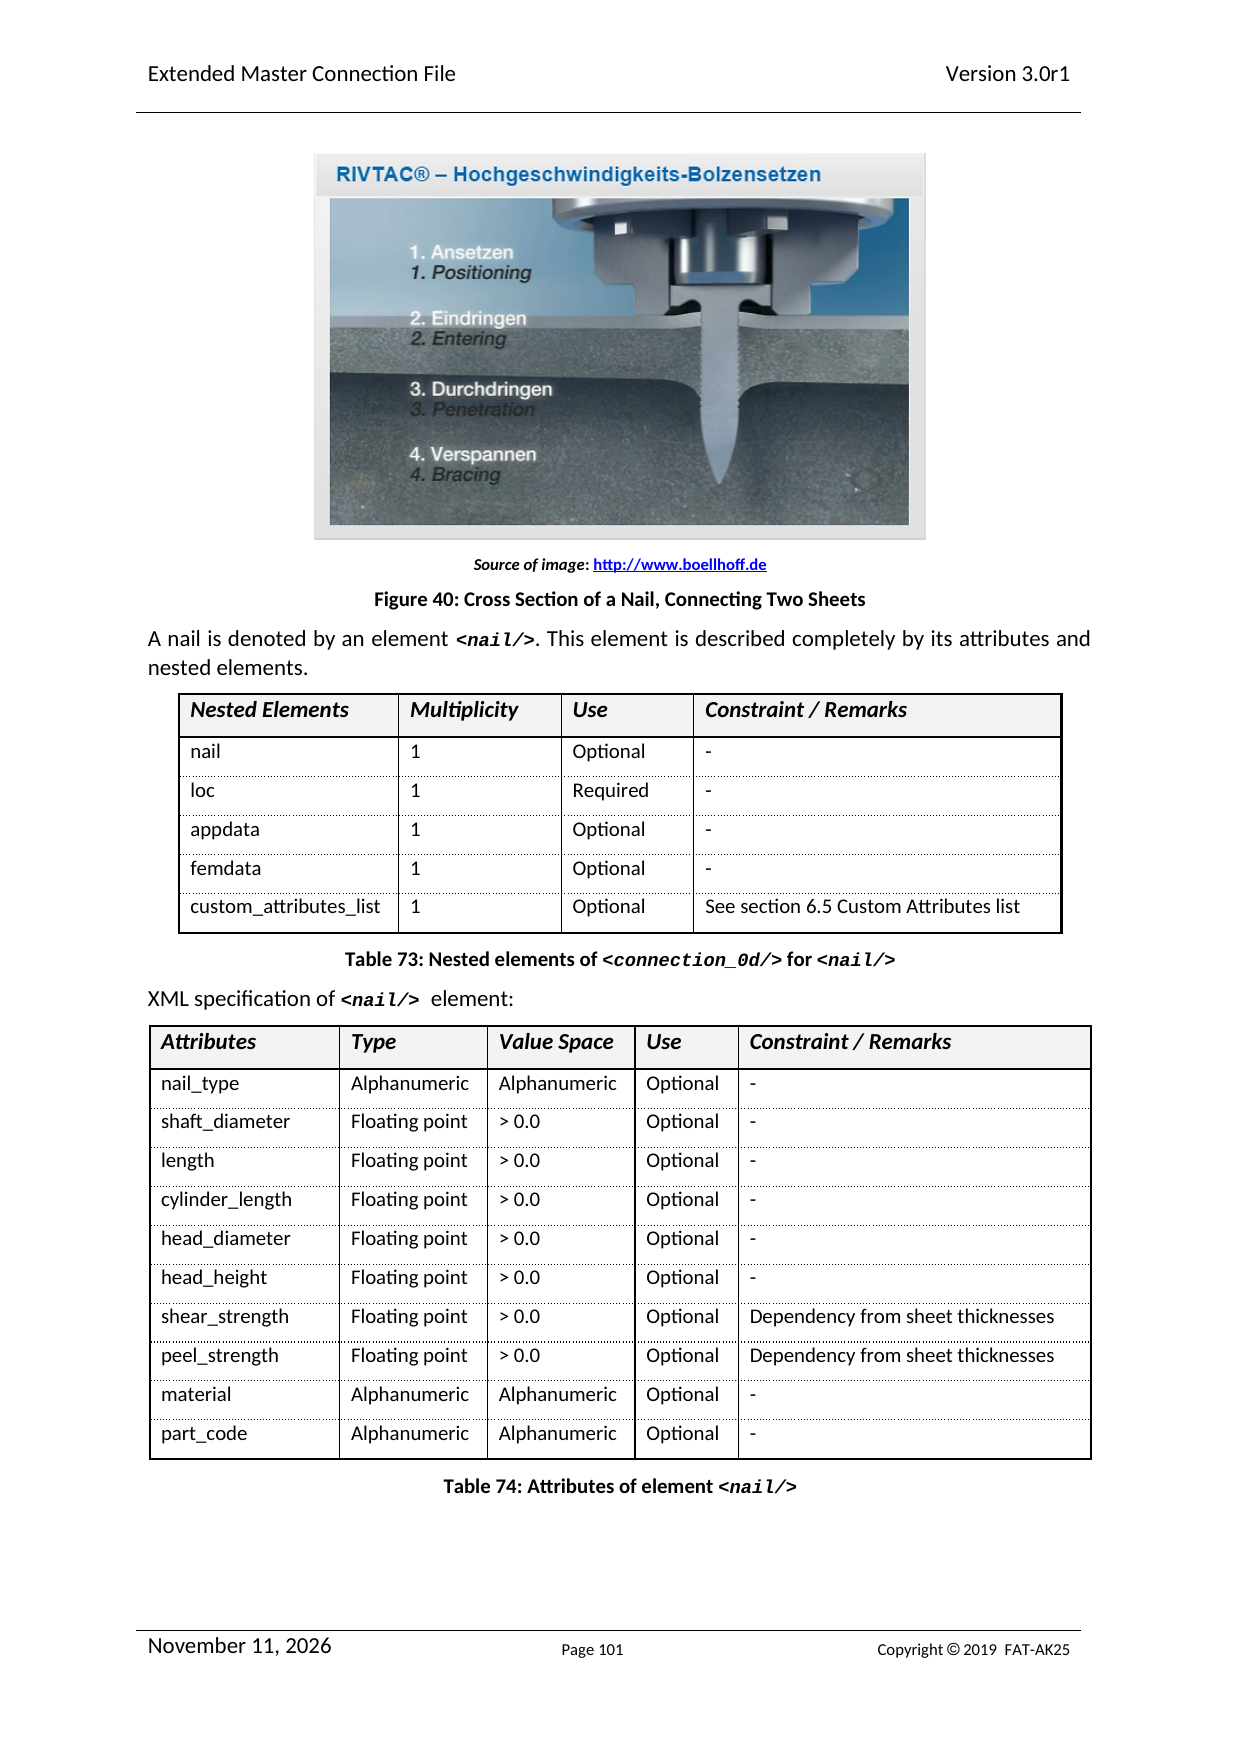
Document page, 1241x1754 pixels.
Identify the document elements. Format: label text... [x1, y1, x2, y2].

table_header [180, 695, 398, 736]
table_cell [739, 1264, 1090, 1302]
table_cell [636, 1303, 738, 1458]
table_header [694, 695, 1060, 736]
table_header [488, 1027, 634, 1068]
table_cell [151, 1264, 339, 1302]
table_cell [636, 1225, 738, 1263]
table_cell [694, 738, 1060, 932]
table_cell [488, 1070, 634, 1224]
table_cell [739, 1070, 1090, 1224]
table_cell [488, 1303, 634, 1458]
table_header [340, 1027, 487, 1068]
text Source of image: http://www.boellhoff.de [148, 554, 1092, 574]
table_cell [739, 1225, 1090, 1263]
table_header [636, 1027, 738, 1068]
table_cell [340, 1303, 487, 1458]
text Figure 40: Cross Section of a Nail, Connecting Two Sheets [148, 587, 1092, 612]
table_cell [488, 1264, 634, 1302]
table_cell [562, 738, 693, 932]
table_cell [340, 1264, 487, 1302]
text A nail is denoted by an element <nail/>. This element is described completely by its attributes and nested elements. [148, 624, 1092, 681]
picture [314, 153, 926, 540]
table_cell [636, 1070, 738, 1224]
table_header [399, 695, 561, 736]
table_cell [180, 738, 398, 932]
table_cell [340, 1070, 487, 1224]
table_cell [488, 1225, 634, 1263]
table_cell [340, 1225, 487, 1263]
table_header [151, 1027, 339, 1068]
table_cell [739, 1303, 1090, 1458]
text XML specification of <nail/> element: [148, 984, 1092, 1012]
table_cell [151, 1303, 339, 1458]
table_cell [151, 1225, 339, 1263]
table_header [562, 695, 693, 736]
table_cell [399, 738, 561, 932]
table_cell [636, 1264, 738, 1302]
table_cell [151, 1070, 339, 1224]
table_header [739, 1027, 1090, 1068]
